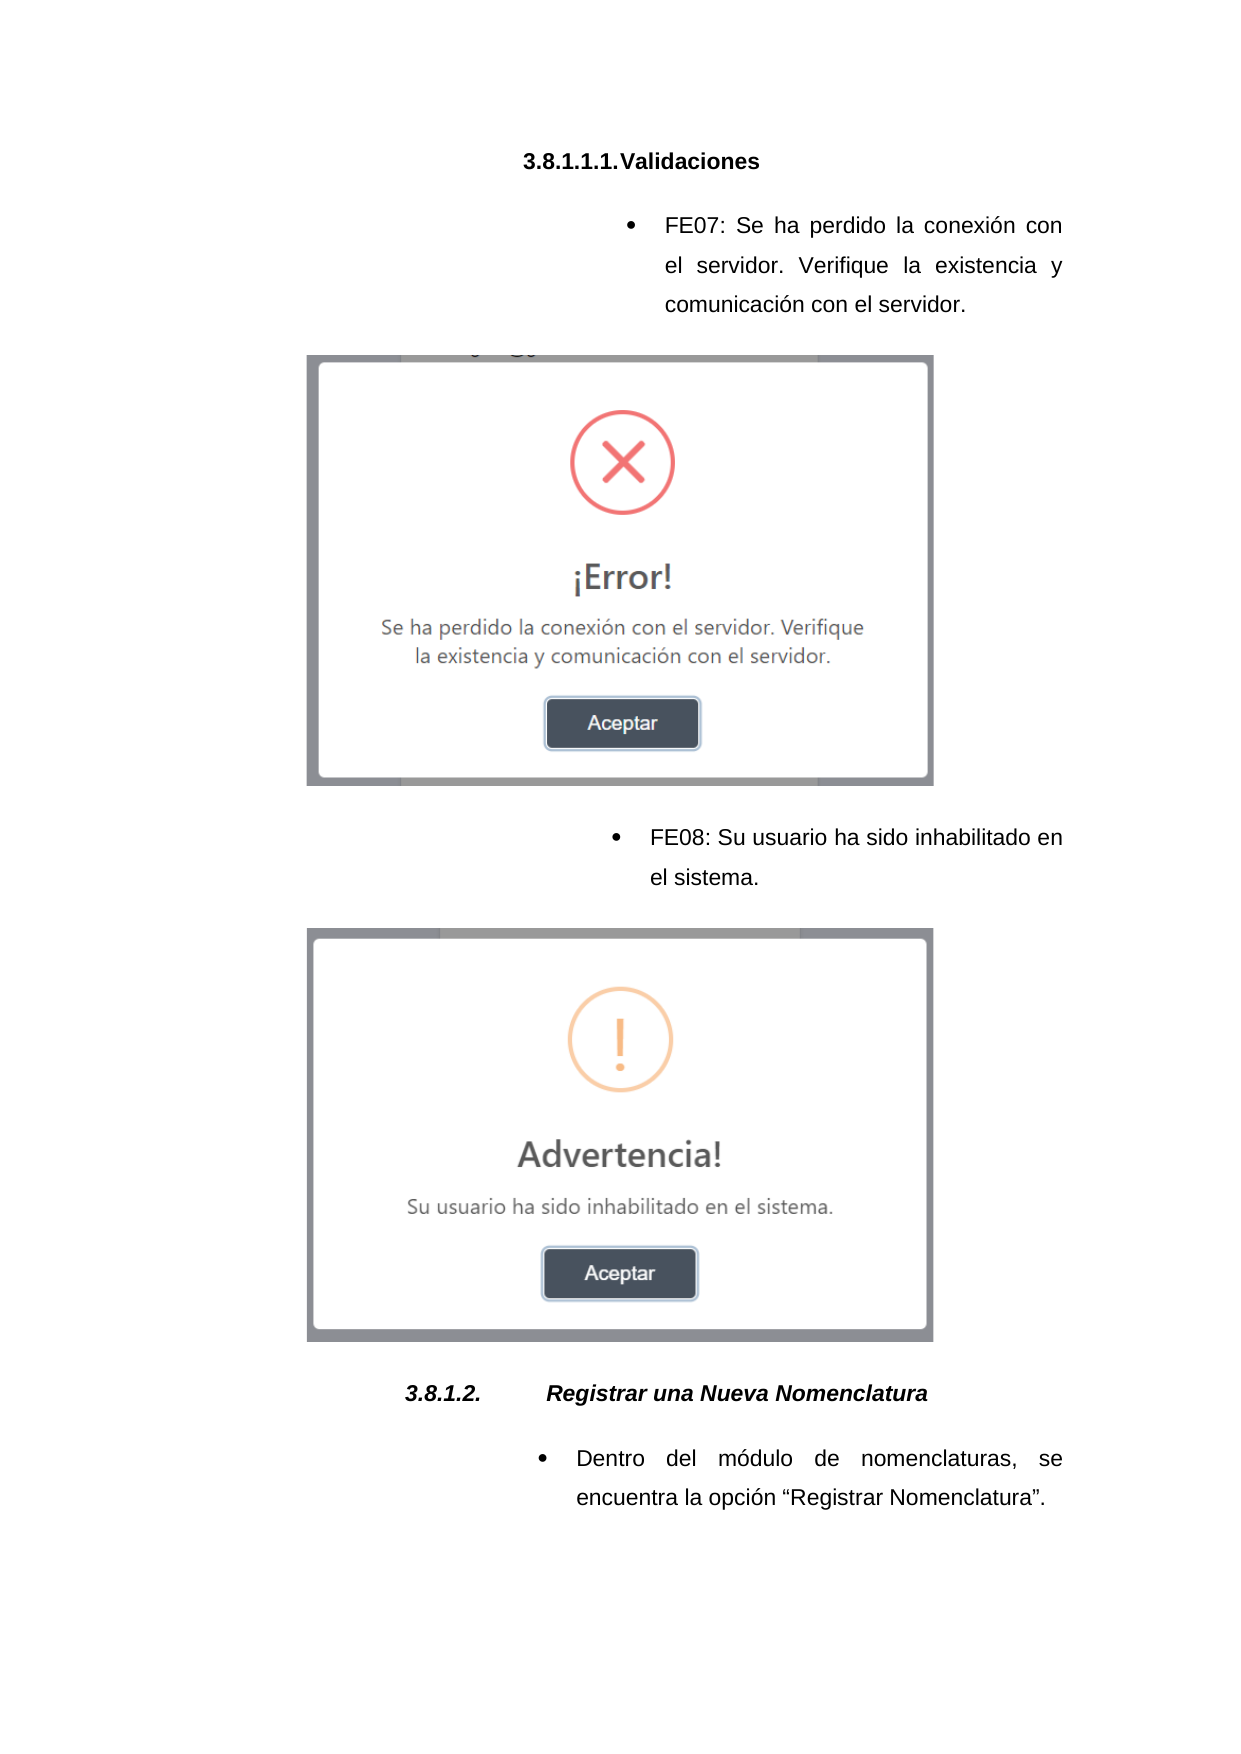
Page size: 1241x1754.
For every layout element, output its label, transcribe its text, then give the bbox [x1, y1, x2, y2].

list Dentro del módulo de nomenclaturas, se encuentra la opción “Registrar Nomenclatura”. [538, 1445, 1063, 1511]
list FE07: Se ha perdido la conexión con el servidor. Verifique la existencia y comunicación con el servidor. [627, 212, 1063, 317]
subtitle Registrar una Nueva Nomenclatura [405, 1380, 1063, 1407]
picture [306, 355, 934, 786]
picture [306, 928, 934, 1342]
list FE08: Su usuario ha sido inhabilitado en el sistema. [612, 824, 1063, 890]
subtitle Validaciones [523, 148, 1063, 174]
